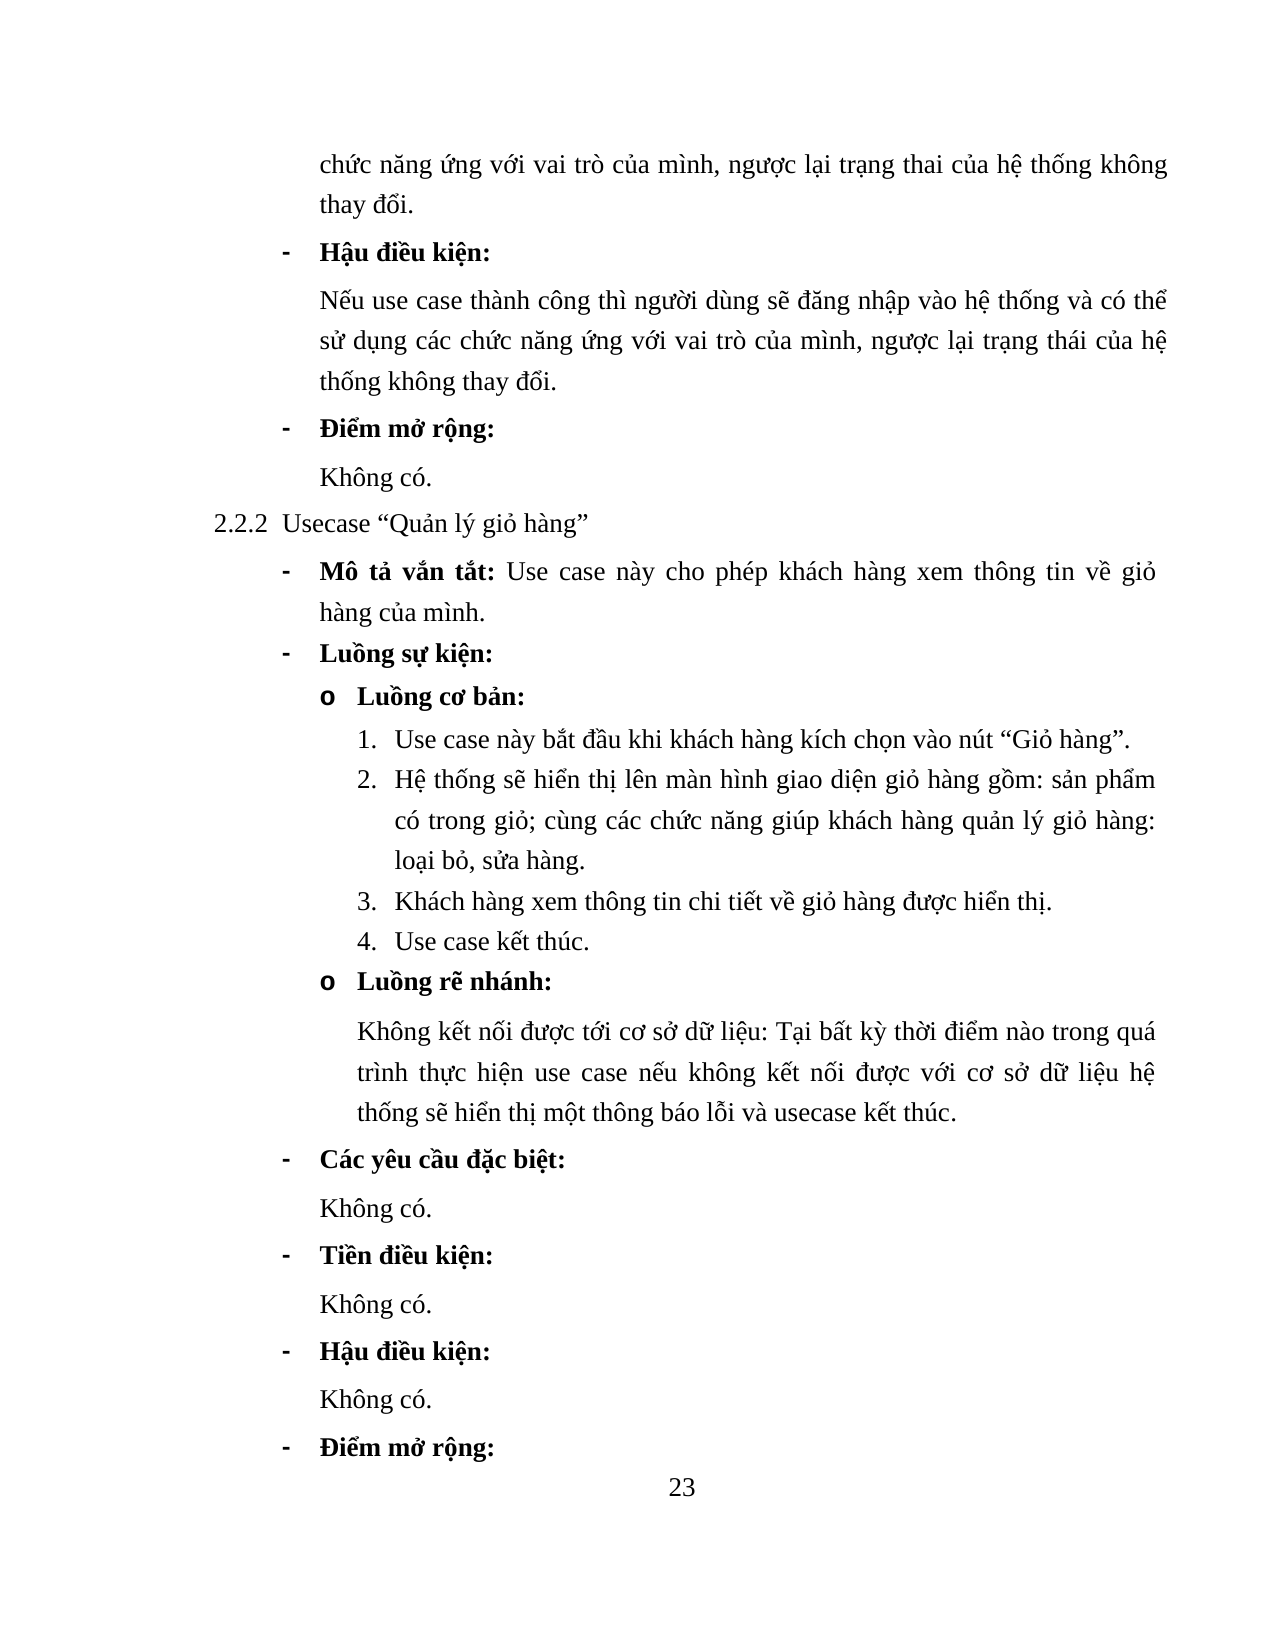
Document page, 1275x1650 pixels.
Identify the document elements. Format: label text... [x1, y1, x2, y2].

text Không kết nối được tới cơ sở dữ liệu: Tại bất kỳ thời điểm nào trong quá trình thực hiện use case nếu không kết nối được với cơ sở dữ liệu hệ thống sẽ hiển thị một thông báo lỗi và usecase kết thúc. [357, 1015, 1157, 1127]
list Khách hàng xem thông tin chi tiết về giỏ hàng được hiển thị. [357, 885, 1157, 916]
list Mô tả vắn tắt: Use case này cho phép khách hàng xem thông tin về giỏ hàng của mình. [282, 554, 1157, 627]
list Luồng cơ bản: [319, 679, 1157, 713]
list Hệ thống sẽ hiển thị lên màn hình giao diện giỏ hàng gồm: sản phẩm có trong giỏ; cùng các chức năng giúp khách hàng quản lý giỏ hàng: loại bỏ, sửa hàng. [357, 763, 1157, 875]
list Usecase “Quản lý giỏ hàng” [214, 507, 1157, 538]
text Không có. [319, 1192, 1169, 1223]
list Luồng rẽ nhánh: [319, 966, 1157, 999]
list Các yêu cầu đặc biệt: [282, 1143, 1157, 1176]
list Luồng sự kiện: [282, 637, 1157, 670]
text Không có. [319, 1288, 1169, 1319]
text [319, 148, 1169, 219]
text Không có. [319, 461, 1169, 492]
list Hậu điều kiện: [282, 1334, 1157, 1367]
list Điểm mở rộng: [282, 1430, 1157, 1463]
list Hậu điều kiện: [282, 235, 1157, 268]
text Không có. [319, 1383, 1169, 1415]
list Điểm mở rộng: [282, 411, 1157, 444]
list Use case kết thúc. [357, 925, 1157, 956]
list Tiền điều kiện: [282, 1238, 1157, 1272]
list Use case này bắt đầu khi khách hàng kích chọn vào nút “Giỏ hàng”. [357, 723, 1157, 754]
text Nếu use case thành công thì người dùng sẽ đăng nhập vào hệ thống và có thể sử dụng các chức năng ứng với vai trò của mình, ngược lại trạng thái của hệ thống không thay đổi. [319, 284, 1169, 396]
